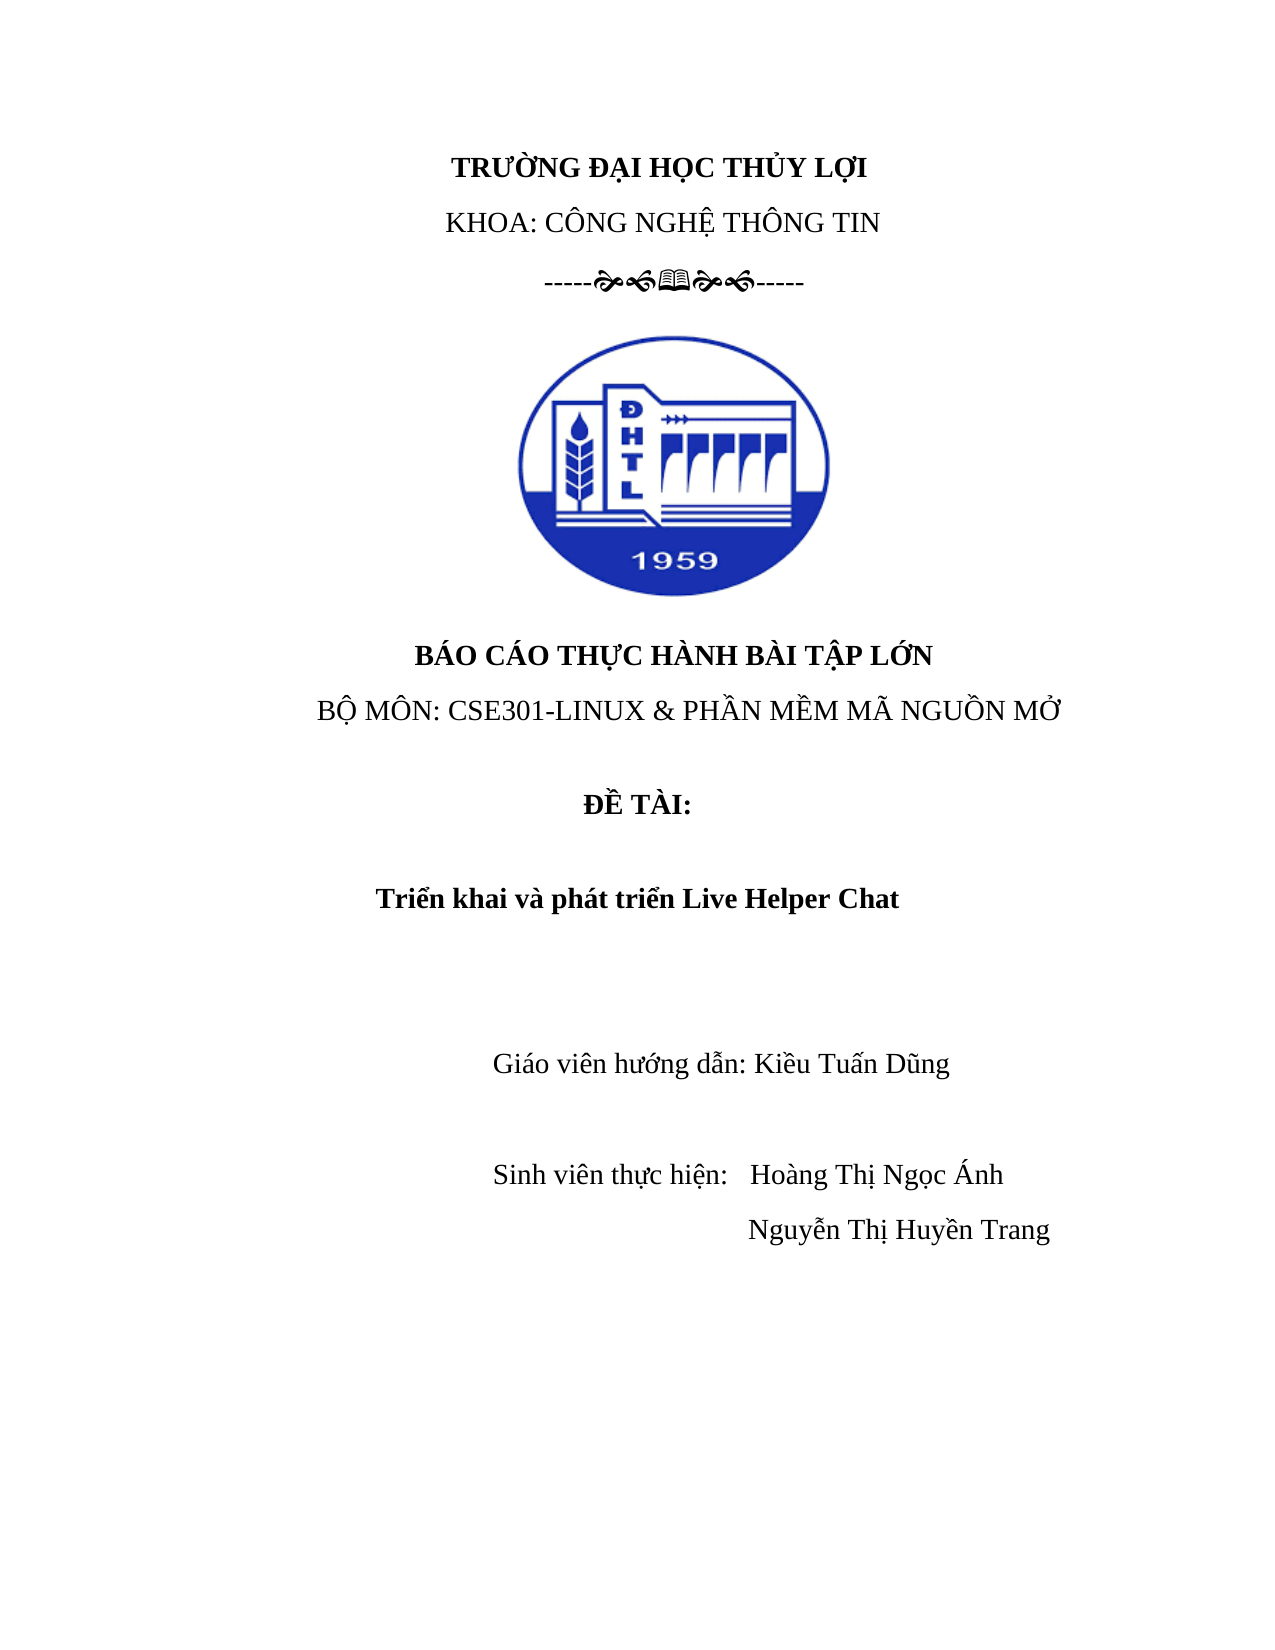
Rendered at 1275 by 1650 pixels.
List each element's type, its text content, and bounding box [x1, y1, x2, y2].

text TRƯỜNG ĐẠI HỌC THỦY LỢI [150, 150, 1125, 183]
text BÁO CÁO THỰC HÀNH BÀI TẬP LỚN [150, 638, 1125, 672]
text ĐỀ TÀI: [150, 787, 1125, 821]
picture [501, 322, 847, 611]
text Triển khai và phát triển Live Helper Chat [150, 881, 1125, 914]
text KHOA: CÔNG NGHỆ THÔNG TIN [150, 205, 1125, 239]
text Sinh viên thực hiện: Hoàng Thị Ngọc Ánh [150, 1157, 1125, 1190]
text Nguyễn Thị Huyền Trang [150, 1212, 1125, 1246]
text Giáo viên hướng dẫn: Kiều Tuấn Dũng [150, 1046, 1125, 1080]
text BỘ MÔN: CSE301-LINUX & PHẦN MỀM MÃ NGUỒN MỞ [150, 693, 1125, 727]
text -----🙞🙜🕮🙞🙜----- [150, 260, 1125, 300]
